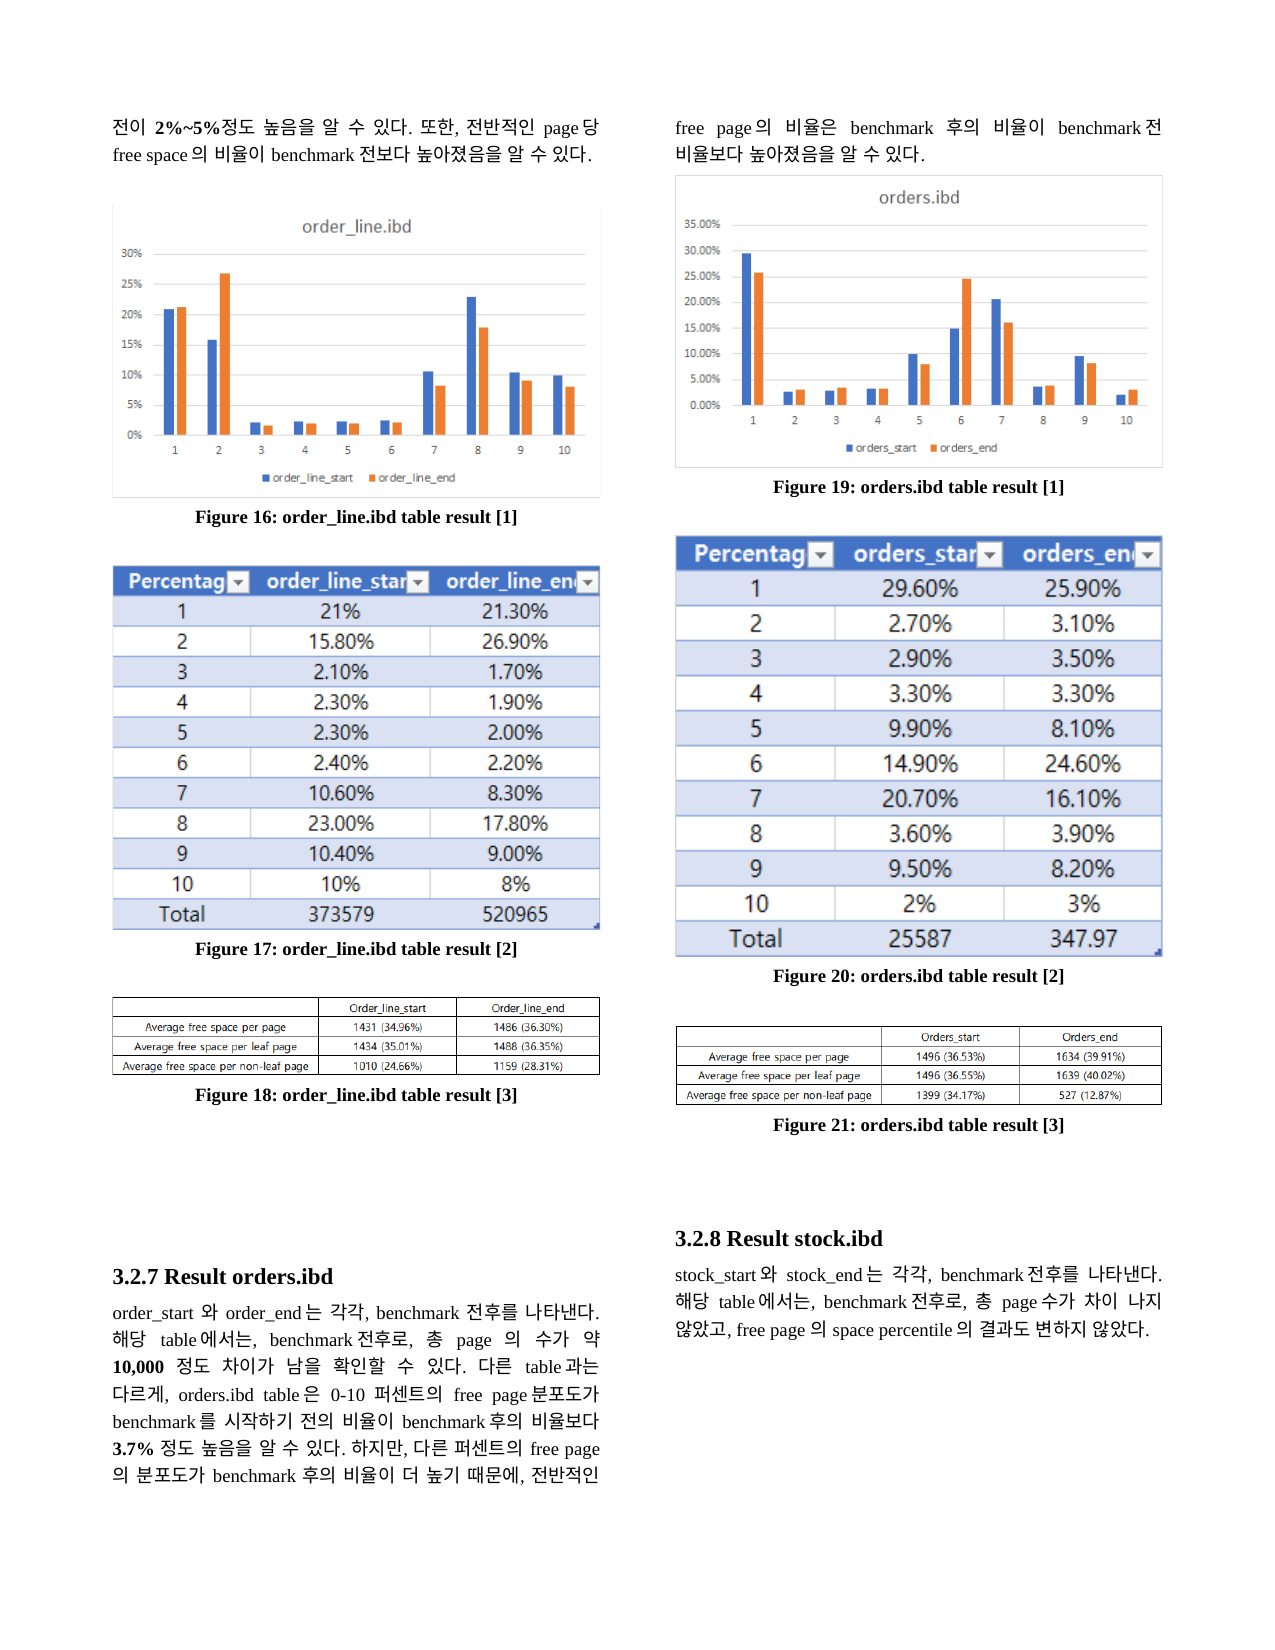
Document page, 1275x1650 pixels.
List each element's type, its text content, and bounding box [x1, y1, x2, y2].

picture [675, 175, 1163, 468]
text Figure 18: order_line.ibd table result [3] [112, 1084, 600, 1105]
picture [675, 1024, 1163, 1106]
text Figure 16: order_line.ibd table result [1] [112, 506, 600, 527]
text stock_start와 stock_end는 각각, benchmark전후를 나타낸다. 해당 table에서는, benchmark전후로, 총 page수가 차이 나지 않았고, free page 의 space percentile의 결과도 변하지 않았다. [675, 1260, 1162, 1341]
picture [675, 535, 1163, 957]
text Figure 19: orders.ibd table result [1] [675, 476, 1162, 498]
text order_start 와 order_end는 각각, benchmark 전후를 나타낸다. 해당 table에서는, benchmark전후로, 총 page 의 수가 약 10,000 정도 차이가 남을 확인할 수 있다. 다른 table과는 다르게, orders.ibd table은 0-10 퍼센트의 free page분포도가 benchmark를 시작하기 전의 비율이 benchmark후의 비율보다 3.7% 정도 높음을 알 수 있다. 하지만, 다른 퍼센트의 free page의 분포도가 benchmark 후의 비율이 더 높기 때문에, 전반적인 free page의 비율은 benchmark 후의 비율이 benchmark전 비율보다 높아졌음을 알 수 있다. [112, 1298, 600, 1488]
picture [112, 997, 600, 1076]
text Figure 21: orders.ibd table result [3] [675, 1114, 1162, 1157]
picture [112, 565, 601, 930]
picture [112, 205, 600, 498]
text Figure 17: order_line.ibd table result [2] [112, 938, 600, 959]
text 3.2.7 Result orders.ibd [112, 1263, 600, 1289]
text Figure 20: orders.ibd table result [2] [675, 965, 1162, 987]
text 3.2.8 Result stock.ibd [675, 1225, 1162, 1251]
